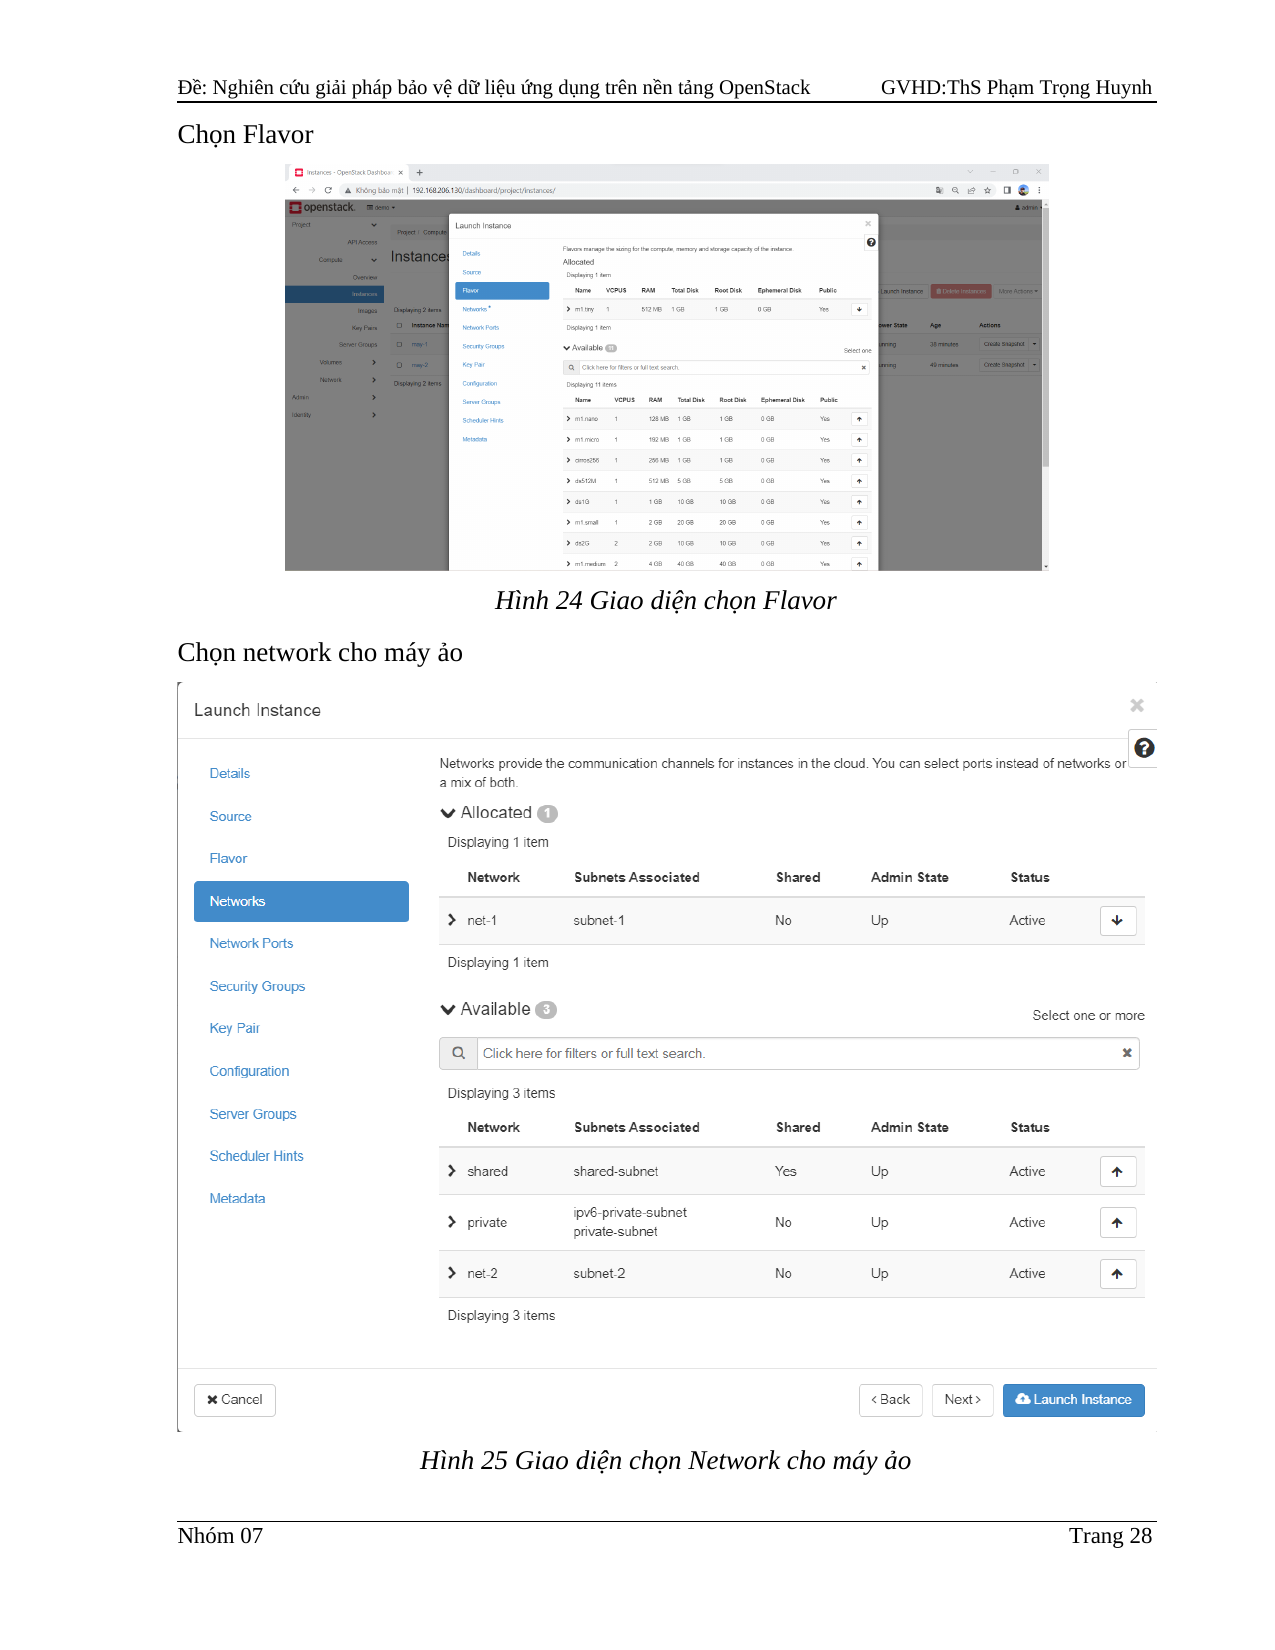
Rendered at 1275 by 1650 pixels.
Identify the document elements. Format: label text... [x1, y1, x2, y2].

text Chọn network cho máy ảo [177, 636, 1157, 667]
text Hình 24 Giao diện chọn Flavor [177, 584, 1157, 615]
text Hình 25 Giao diện chọn Network cho máy ảo [177, 1444, 1157, 1475]
text Chọn Flavor [177, 118, 1157, 149]
picture [177, 682, 1157, 1432]
picture [285, 164, 1049, 571]
